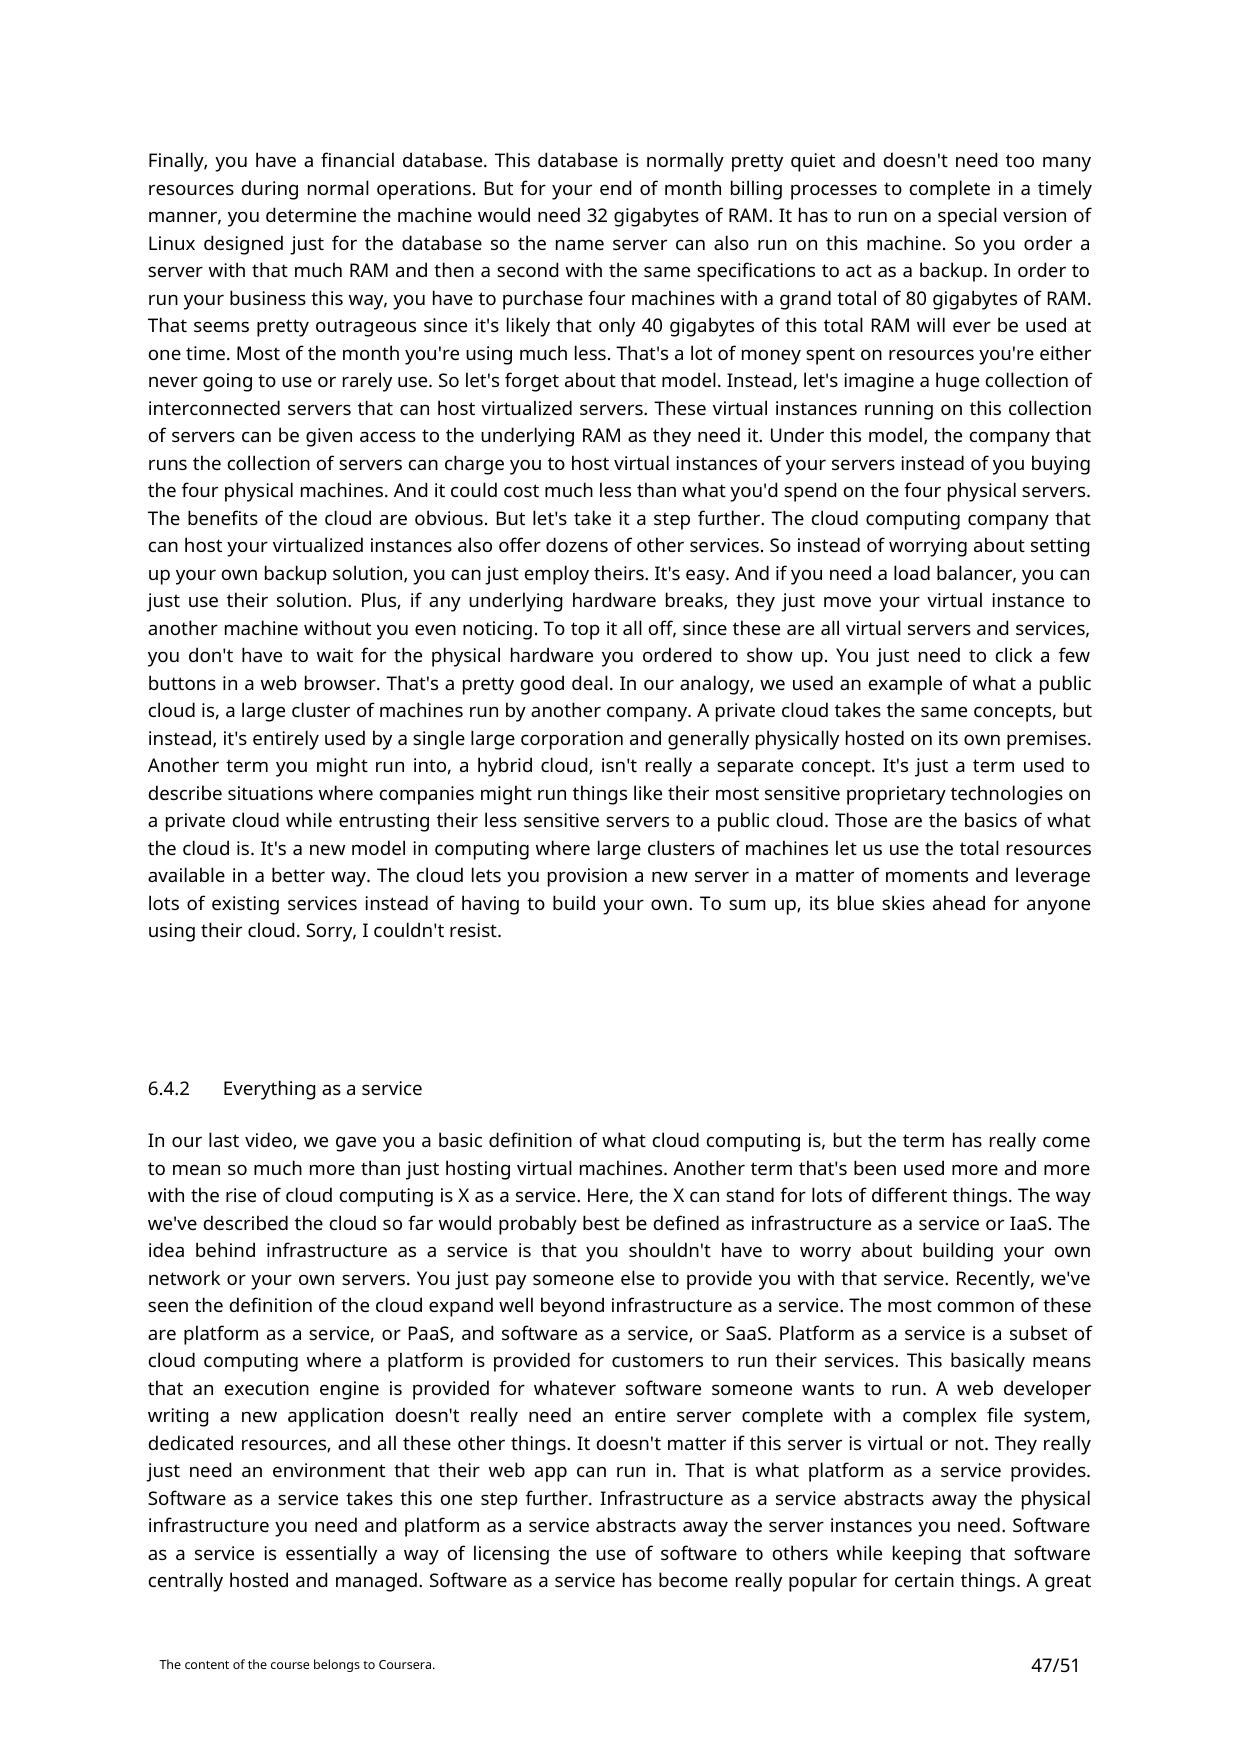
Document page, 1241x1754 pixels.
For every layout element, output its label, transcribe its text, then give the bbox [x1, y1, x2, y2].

subtitle Everything as a service [148, 1075, 1093, 1101]
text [148, 1128, 1093, 1593]
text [148, 148, 1093, 943]
